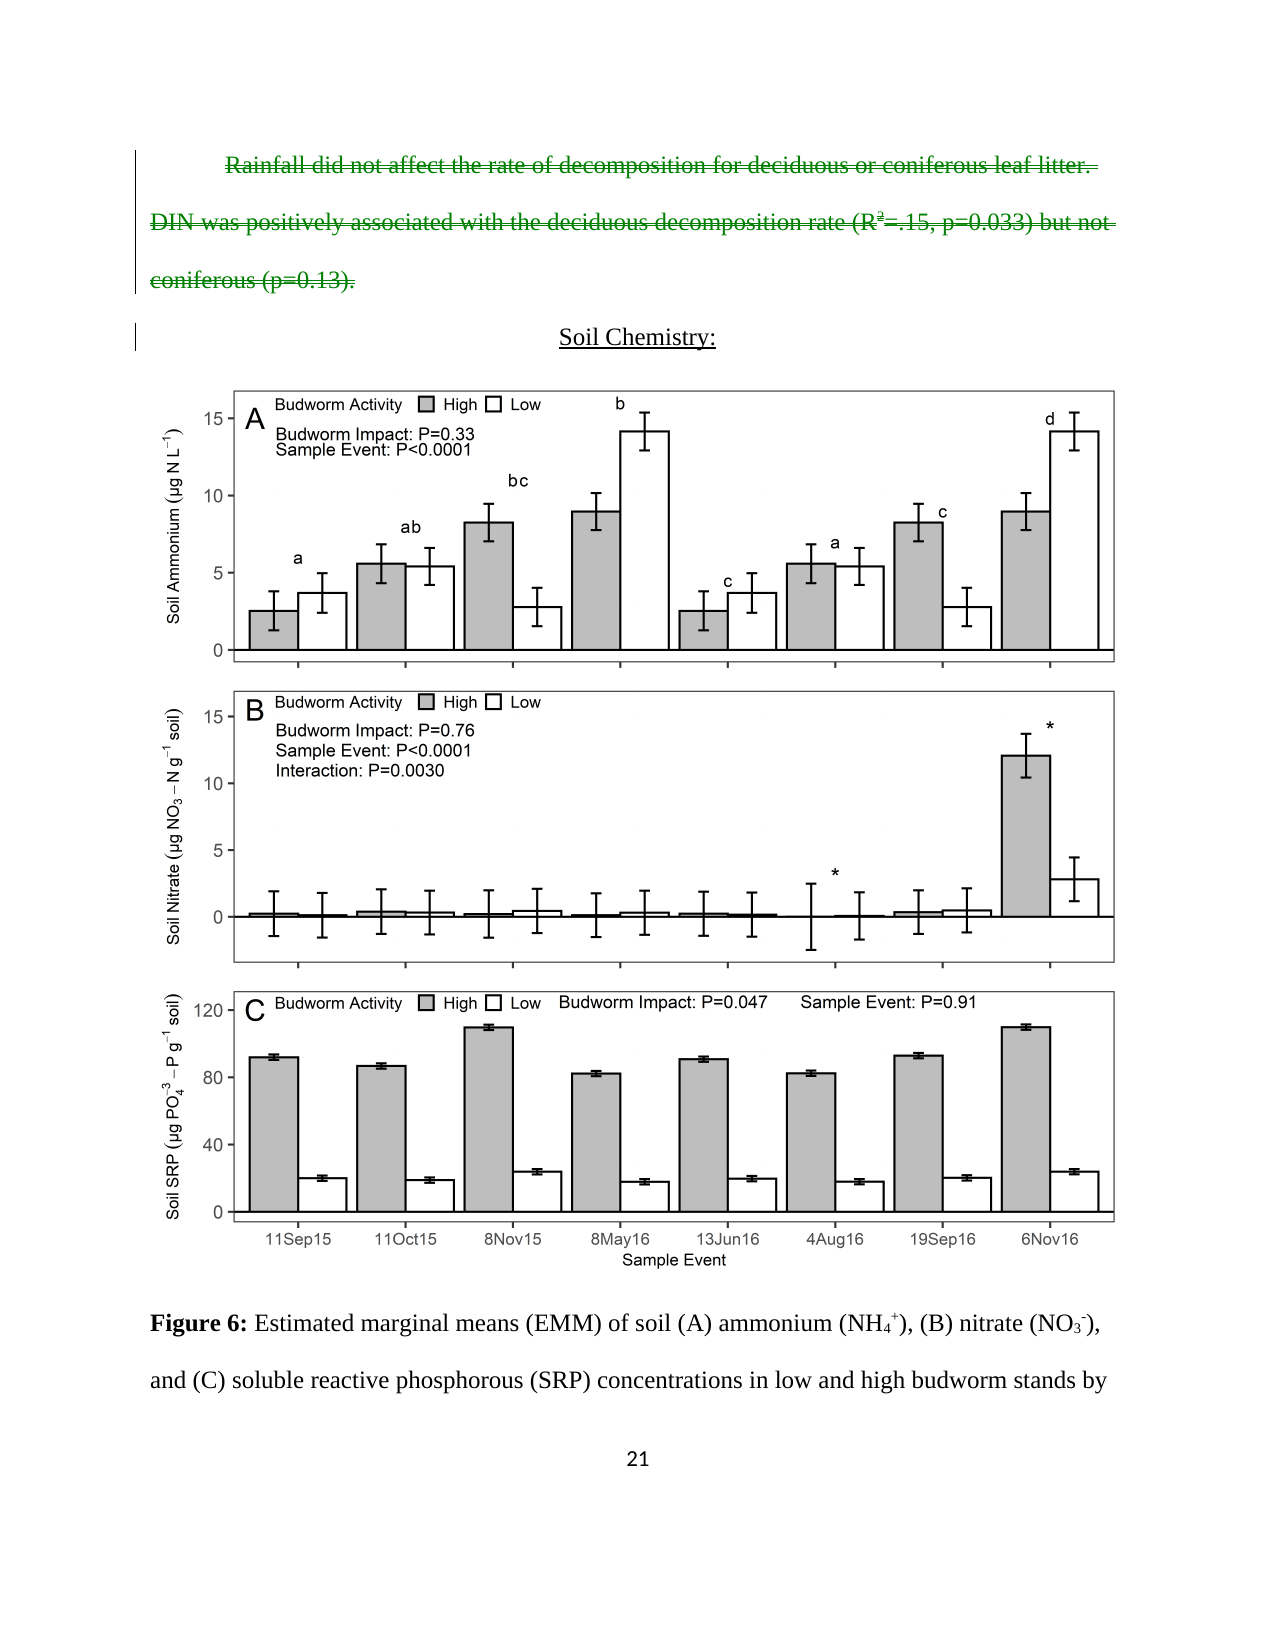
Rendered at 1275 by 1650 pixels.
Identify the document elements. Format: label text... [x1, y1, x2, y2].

picture [150, 380, 1125, 1280]
text Soil Chemistry: [150, 322, 1125, 351]
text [150, 1308, 1125, 1394]
